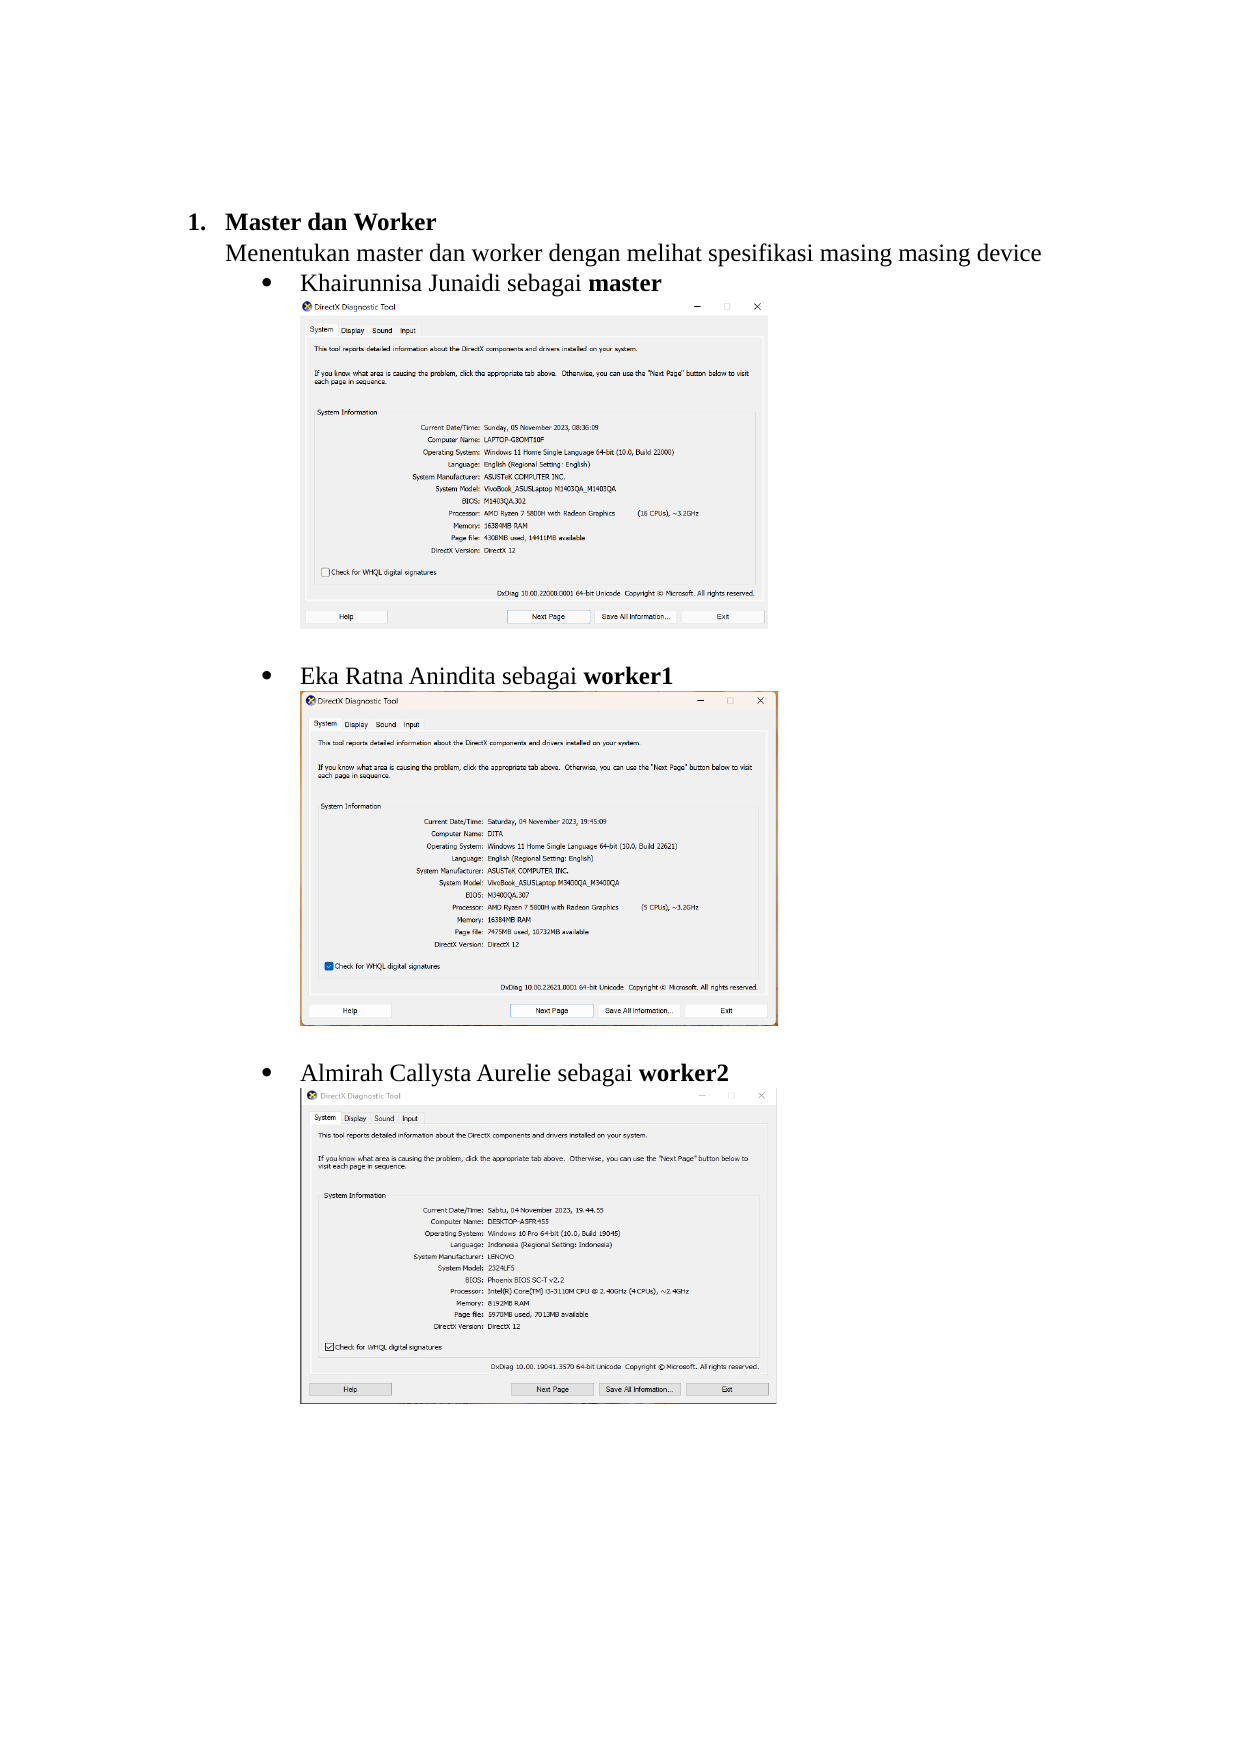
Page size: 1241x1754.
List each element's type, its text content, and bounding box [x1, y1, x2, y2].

list Almirah Callysta Aurelie sebagai worker2 [262, 1058, 1090, 1087]
list Khairunnisa Junaidi sebagai master [262, 268, 1090, 297]
picture [300, 1088, 777, 1404]
list Menentukan master dan worker dengan melihat spesifikasi masing masing device [225, 238, 1090, 266]
picture [300, 691, 779, 1026]
list Master dan Worker [187, 207, 1090, 236]
list Eka Ratna Anindita sebagai worker1 [262, 661, 1090, 690]
picture [300, 298, 768, 629]
